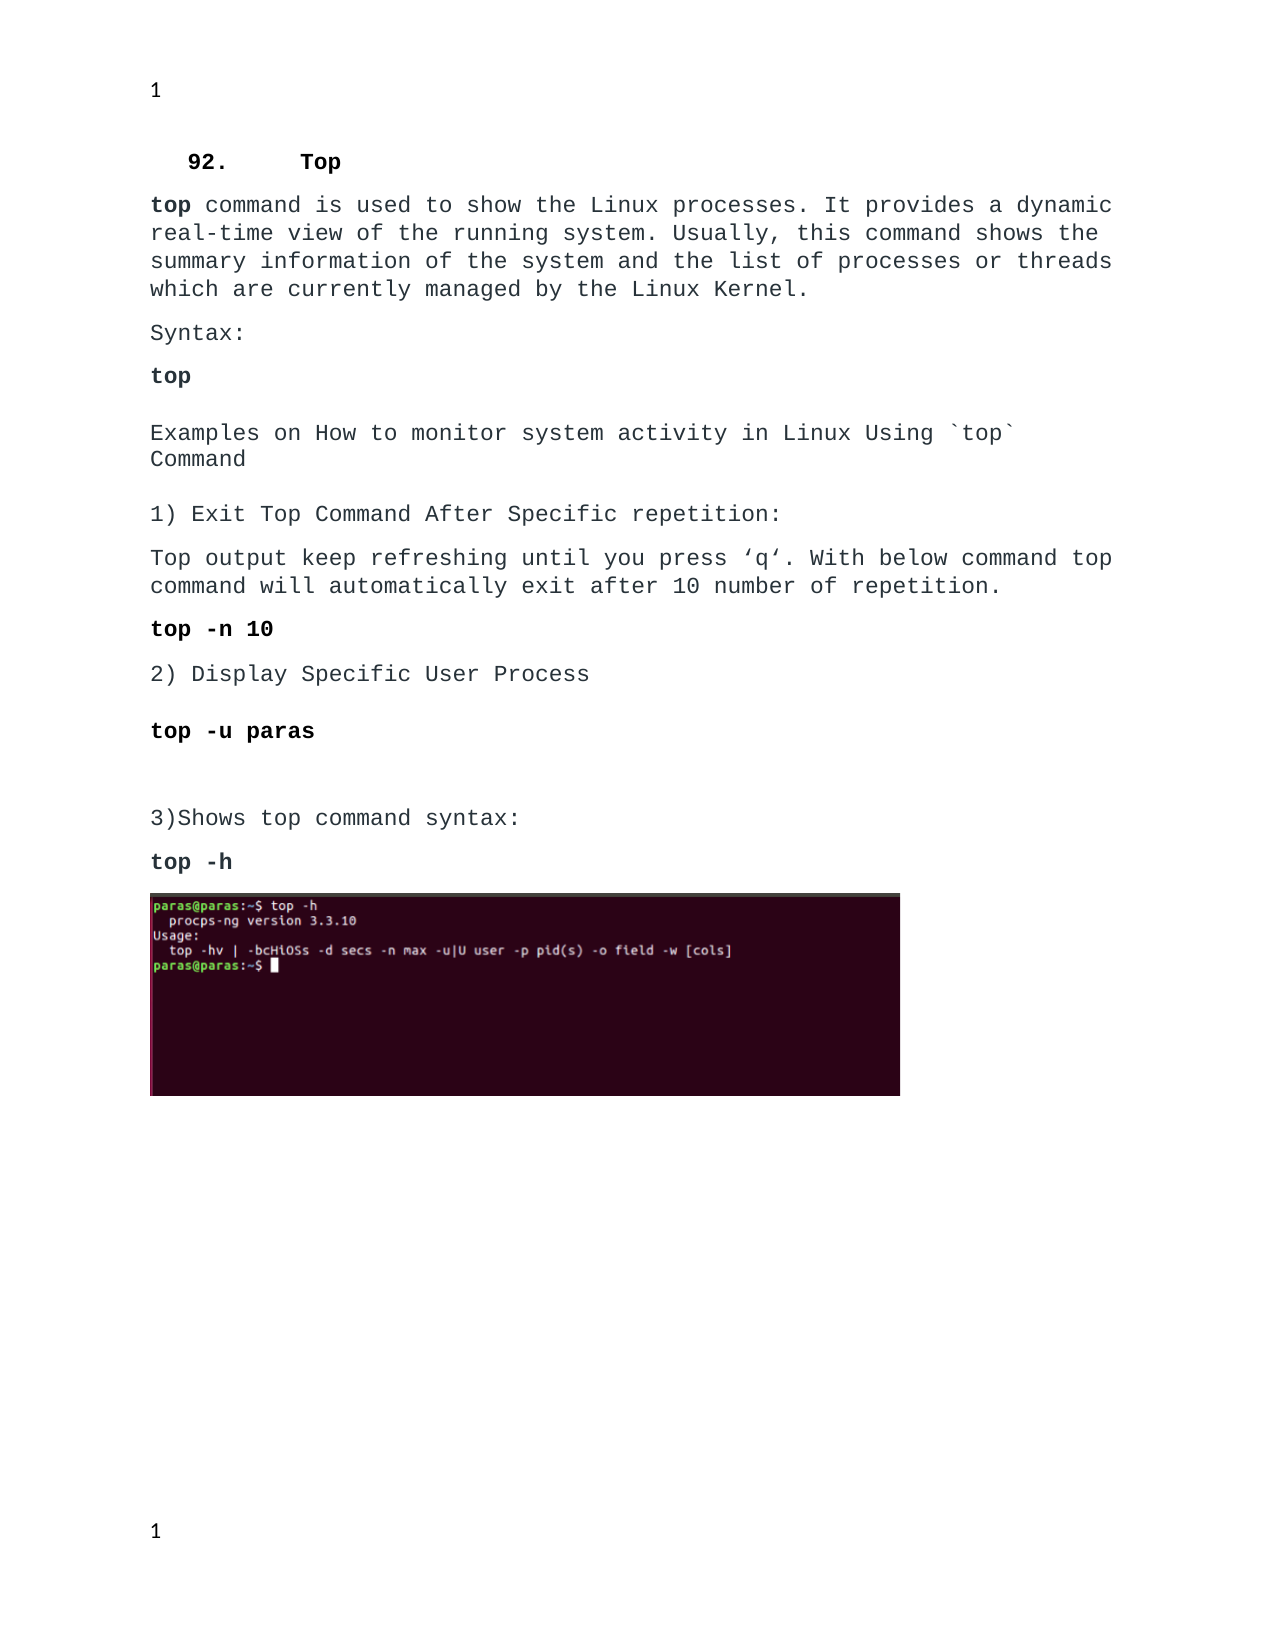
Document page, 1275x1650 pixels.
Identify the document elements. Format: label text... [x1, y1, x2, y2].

text top [150, 364, 1125, 390]
text 3)Shows top command syntax: [150, 807, 1125, 833]
text Top output keep refreshing until you press ‘q‘. With below command top command will automatically exit after 10 number of repetition. [150, 546, 1125, 600]
list Top [187, 150, 1125, 176]
picture [150, 893, 901, 1096]
subtitle top -u paras [150, 719, 1125, 777]
subtitle Examples on How to monitor system activity in Linux Using `top` Command [150, 421, 1125, 473]
text top command is used to show the Linux processes. It provides a dynamic real-time view of the running system. Usually, this command shows the summary information of the system and the list of processes or threads which are currently managed by the Linux Kernel. [150, 193, 1125, 303]
text 1) Exit Top Command After Specific repetition: [150, 502, 1125, 528]
text top -h [150, 850, 1125, 876]
text top -n 10 [150, 617, 1125, 643]
text 2) Display Specific User Process [150, 662, 1125, 688]
text Syntax: [150, 321, 1125, 347]
